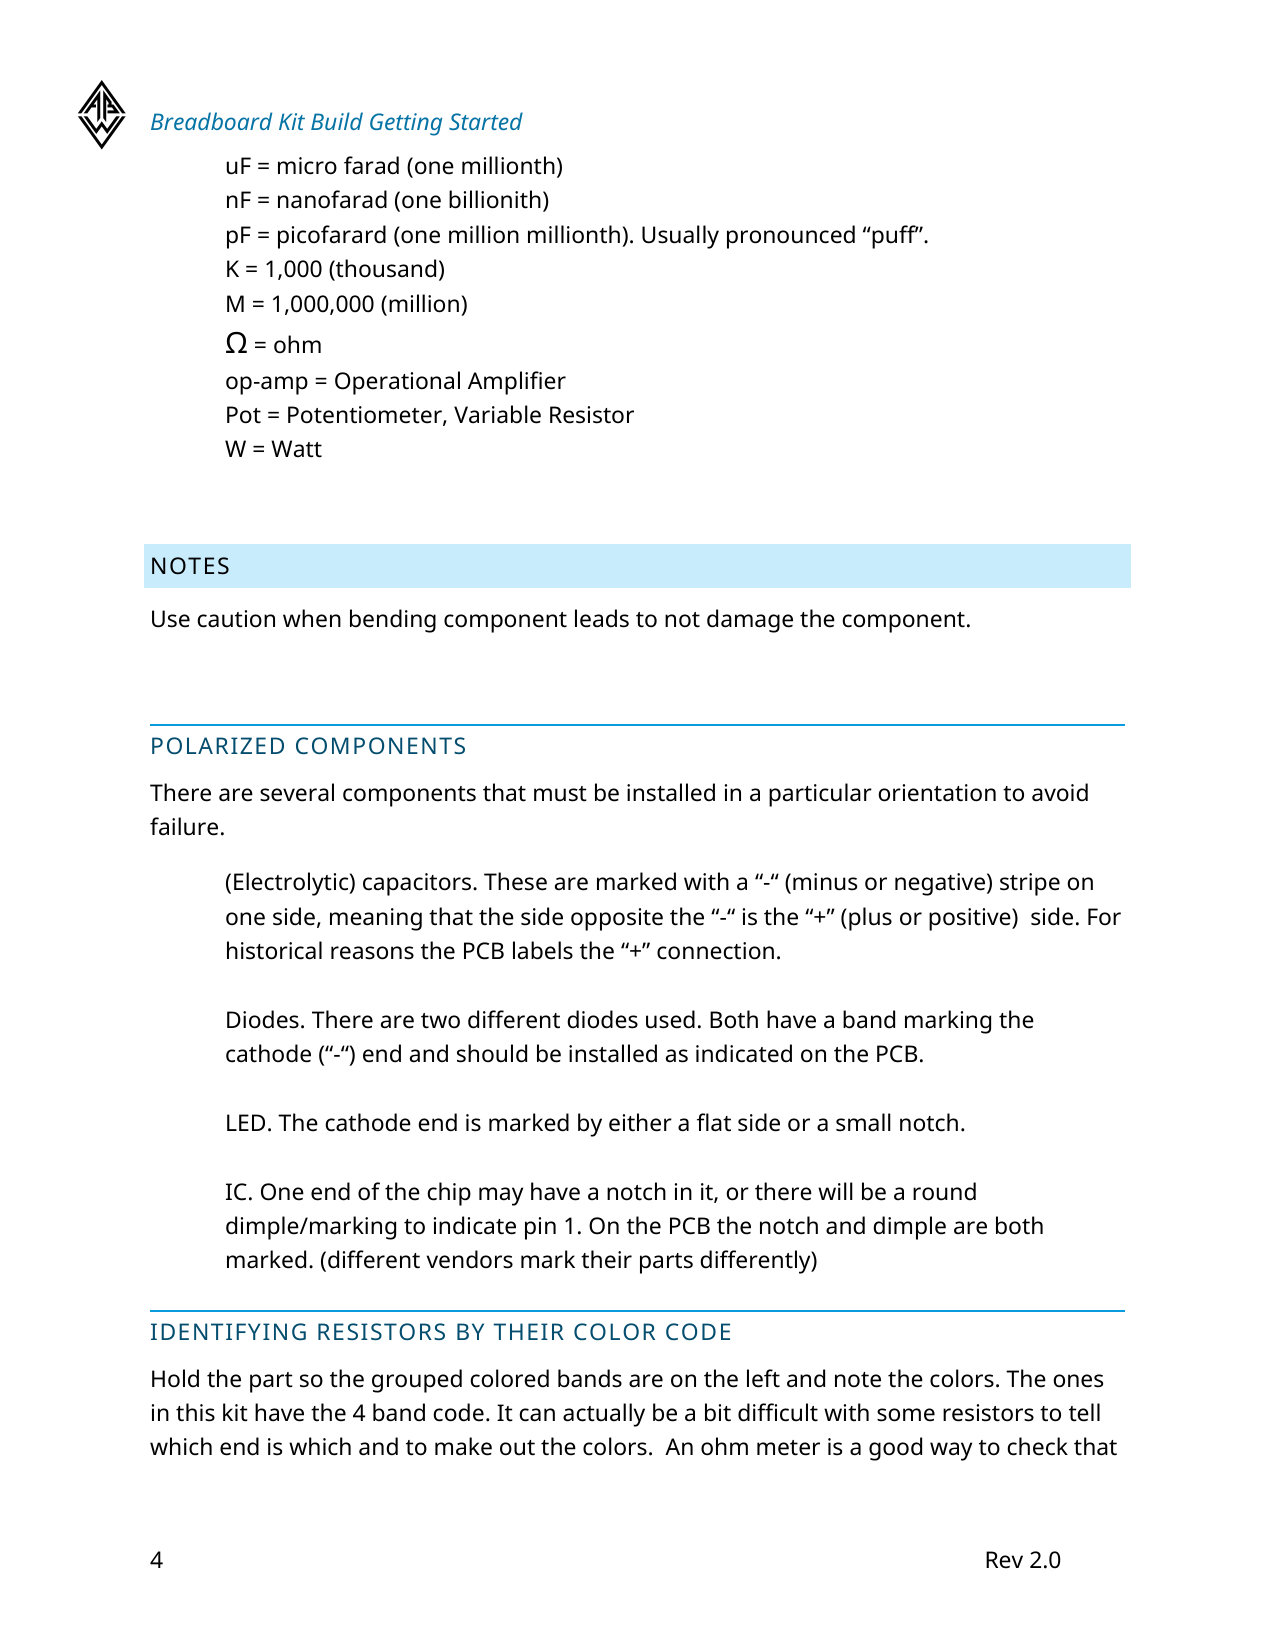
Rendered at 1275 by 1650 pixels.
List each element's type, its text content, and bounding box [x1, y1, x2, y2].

picture [71, 75, 134, 155]
list Pot = Potentiometer, Variable Resistor [225, 399, 1125, 430]
list (Electrolytic) capacitors. These are marked with a “-“ (minus or negative) stripe on one side, meaning that the side opposite the “-“ is the “+” (plus or positive) side. For historical reasons the PCB labels the “+” connection. [225, 866, 1125, 1001]
list pF = picofarard (one million millionth). Usually pronounced “puff”. [225, 219, 1125, 250]
list LED. The cathode end is marked by either a flat side or a small notch. [225, 1107, 1125, 1138]
list nF = nanofarad (one billionith) [225, 184, 1125, 216]
list K = 1,000 (thousand) [225, 253, 1125, 284]
list W = Watt [225, 433, 1125, 465]
list Diodes. There are two different diodes used. Both have a band marking the cathode (“-“) end and should be installed as indicated on the PCB. [225, 1004, 1125, 1069]
list uF = micro farad (one millionth) [225, 150, 1125, 181]
subtitle Identifying resistors by their color code [150, 1312, 1125, 1347]
list Ω = ohm op-amp = Operational Amplifier [225, 322, 1125, 396]
text There are several components that must be installed in a particular orientation to avoid failure. [150, 777, 1125, 842]
list M = 1,000,000 (million) [225, 287, 1125, 319]
subtitle Notes [150, 550, 1125, 581]
list IC. One end of the chip may have a notch in it, or there will be a round dimple/marking to indicate pin 1. On the PCB the notch and dimple are both marked. (different vendors mark their parts differently) [225, 1176, 1125, 1276]
text Use caution when bending component leads to not damage the component. [150, 603, 1125, 634]
subtitle Polarized components [150, 726, 1125, 761]
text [150, 1363, 1125, 1463]
